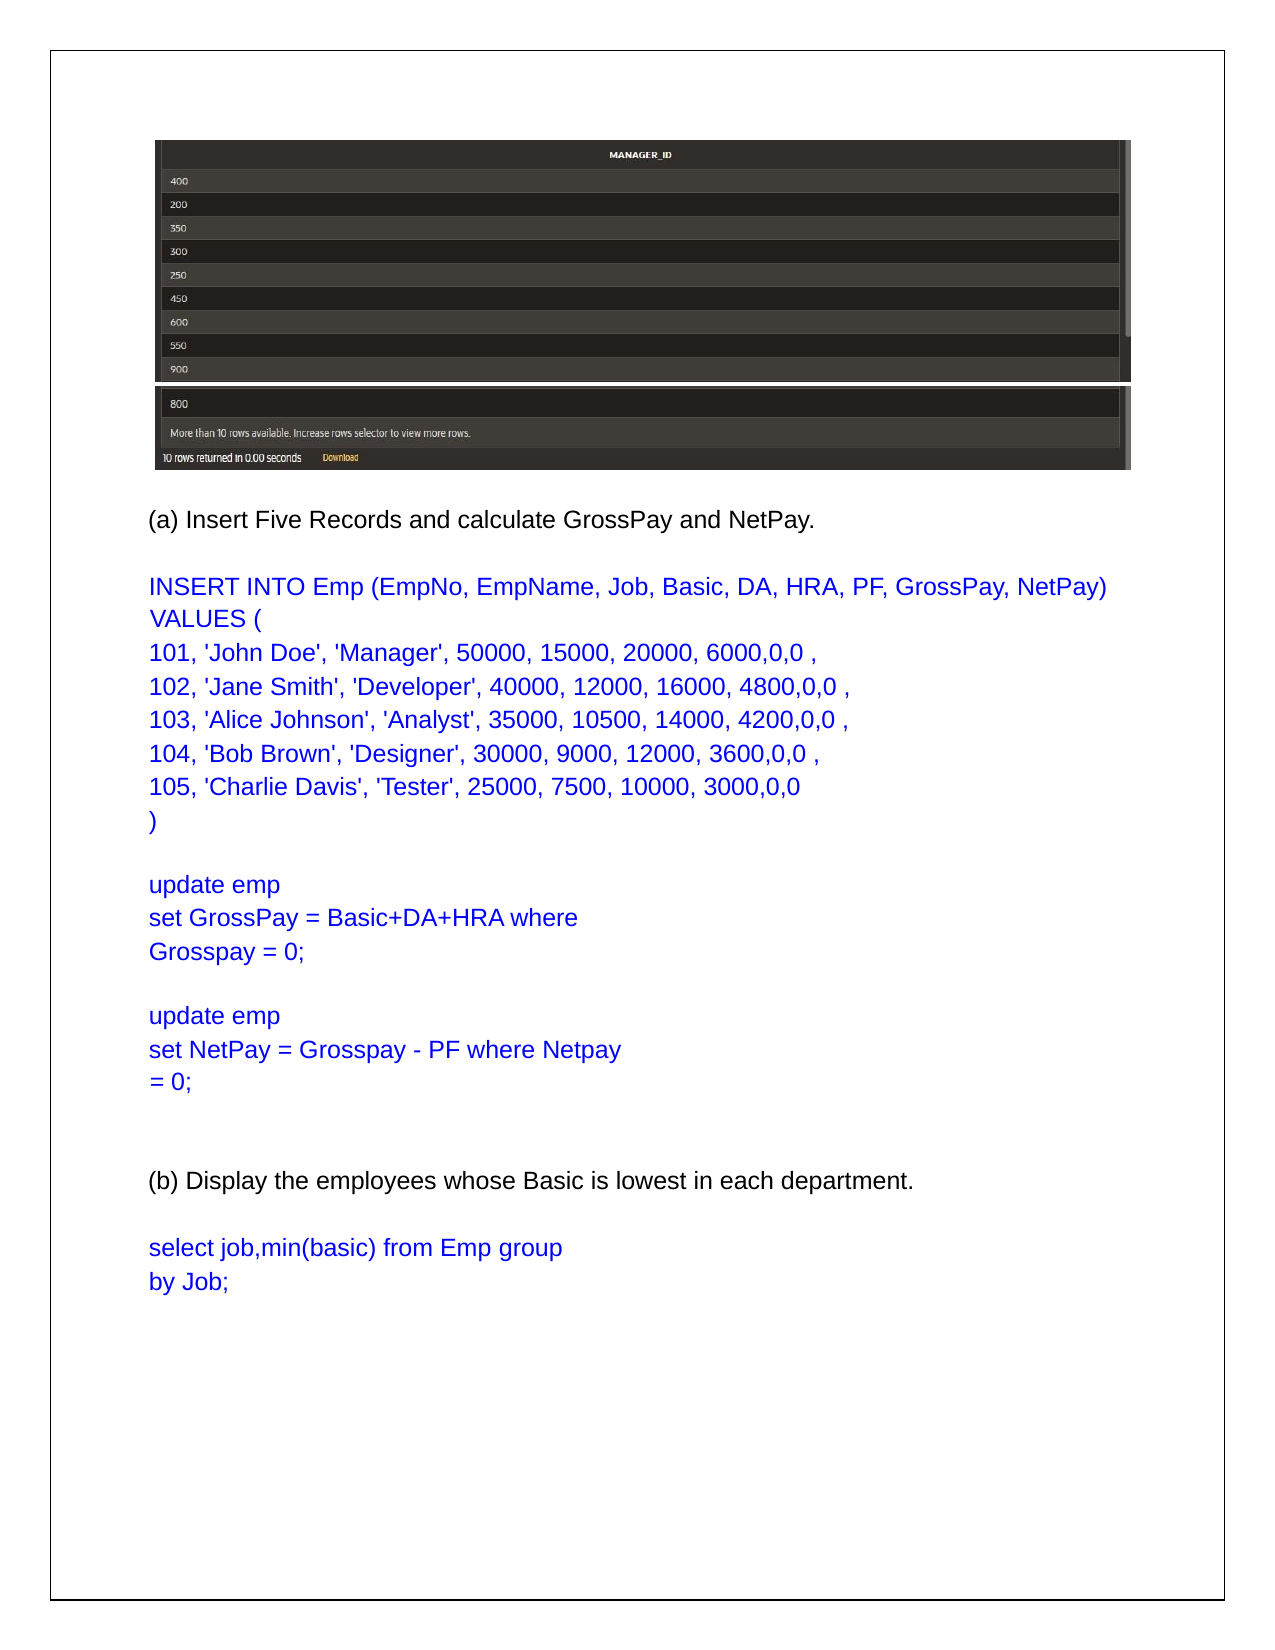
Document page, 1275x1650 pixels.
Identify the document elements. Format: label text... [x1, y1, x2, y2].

text 104, 'Bob Brown', 'Designer', 30000, 9000, 12000, 3600,0,0 , [148, 739, 1161, 767]
text update emp [148, 1001, 1161, 1030]
text select job,min(basic) from Emp group [148, 1233, 1161, 1262]
text (a) Insert Five Records and calculate GrossPay and NetPay. [148, 505, 1119, 533]
text 105, 'Charlie Davis', 'Tester', 25000, 7500, 10000, 3000,0,0 [148, 772, 1161, 801]
text update emp [148, 870, 1161, 899]
text 101, 'John Doe', 'Manager', 50000, 15000, 20000, 6000,0,0 , [148, 638, 1161, 667]
text ) [148, 806, 1161, 834]
text by Job; [148, 1267, 1161, 1296]
text 102, 'Jane Smith', 'Developer', 40000, 12000, 16000, 4800,0,0 , [148, 672, 1161, 700]
picture [155, 386, 1131, 470]
text INSERT INTO Emp (EmpNo, EmpName, Job, Basic, DA, HRA, PF, GrossPay, NetPay) VALUES ( [148, 572, 1161, 633]
text 103, 'Alice Johnson', 'Analyst', 35000, 10500, 14000, 4200,0,0 , [148, 705, 1161, 734]
text set GrossPay = Basic+DA+HRA where [148, 903, 1161, 932]
text set NetPay = Grosspay - PF where Netpay = 0; [148, 1034, 622, 1096]
text Grosspay = 0; [148, 937, 1161, 966]
picture [155, 140, 1131, 382]
text (b) Display the employees whose Basic is lowest in each department. [148, 1166, 1119, 1195]
